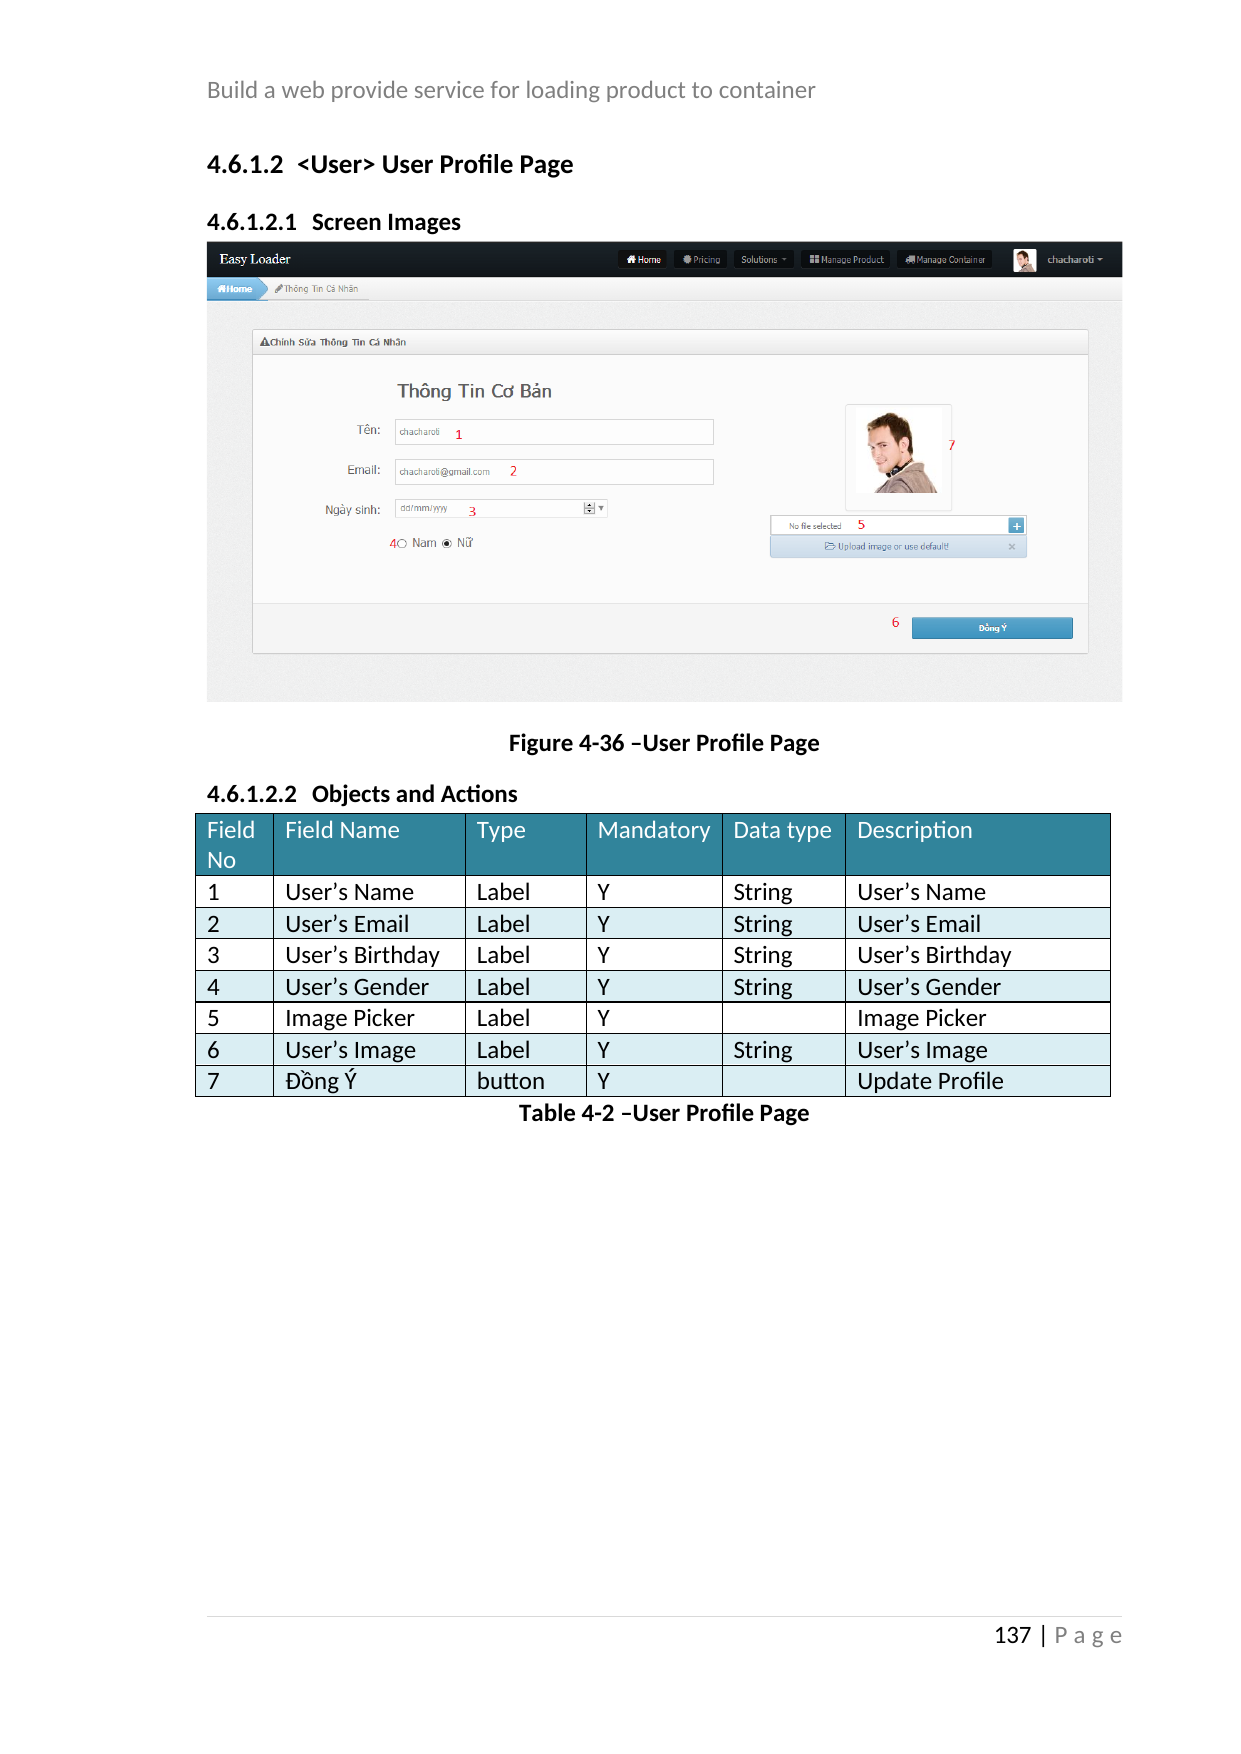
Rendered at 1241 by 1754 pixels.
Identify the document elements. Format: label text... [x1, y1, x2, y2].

table_cell String [723, 908, 845, 938]
table_cell String [723, 971, 845, 1001]
table_cell 6 [196, 1034, 273, 1064]
table_cell Image Picker [846, 1003, 1110, 1033]
table_cell 1 [196, 876, 273, 907]
table_cell [723, 1066, 845, 1096]
table_cell User’s Name [846, 876, 1110, 907]
table_cell Label [466, 876, 586, 907]
table_cell Y [587, 908, 722, 938]
table_cell button [466, 1066, 586, 1096]
table_cell User’s Birthday [274, 939, 465, 970]
subtitle Objects and Actions [207, 778, 1122, 808]
table_cell Y [587, 939, 722, 970]
table_cell User’s Name [274, 876, 465, 907]
table_cell 3 [196, 939, 273, 970]
table_cell Label [466, 971, 586, 1001]
table_cell User’s Gender [846, 971, 1110, 1001]
table_cell Label [466, 908, 586, 938]
table_cell Y [587, 971, 722, 1001]
table_cell User’s Image [274, 1034, 465, 1064]
table_cell User’s Email [274, 908, 465, 938]
table_cell String [723, 876, 845, 907]
table_cell Label [466, 939, 586, 970]
table_header Field Name [274, 814, 465, 875]
text Figure 4-36 –User Profile Page [207, 727, 1122, 757]
subtitle Screen Images [207, 206, 1122, 237]
table_cell Y [587, 876, 722, 907]
table_cell Y [587, 1066, 722, 1096]
table_cell Đồng Ý [274, 1066, 465, 1096]
table_header Field No [196, 814, 273, 875]
table_cell User’s Image [846, 1034, 1110, 1064]
table_header Description [846, 814, 1110, 875]
table_cell Update Profile [846, 1066, 1110, 1096]
text Table 4-2 –User Profile Page [207, 1097, 1122, 1128]
table_header Mandatory [587, 814, 722, 875]
table_cell 2 [196, 908, 273, 938]
table_cell 7 [196, 1066, 273, 1096]
table_header Type [466, 814, 586, 875]
subtitle <User> User Profile Page [207, 148, 1122, 181]
table_cell User’s Gender [274, 971, 465, 1001]
table_cell String [723, 939, 845, 970]
table_cell 5 [196, 1003, 273, 1033]
table_cell User’s Email [846, 908, 1110, 938]
table_cell 4 [196, 971, 273, 1001]
table_cell [723, 1003, 845, 1033]
table_cell Image Picker [274, 1003, 465, 1033]
table_cell Label [466, 1003, 586, 1033]
table_cell Label [466, 1034, 586, 1064]
picture [206, 241, 1123, 702]
table_header Data type [723, 814, 845, 875]
table_cell Y [587, 1003, 722, 1033]
table_cell User’s Birthday [846, 939, 1110, 970]
table_cell String [723, 1034, 845, 1064]
table_cell Y [587, 1034, 722, 1064]
